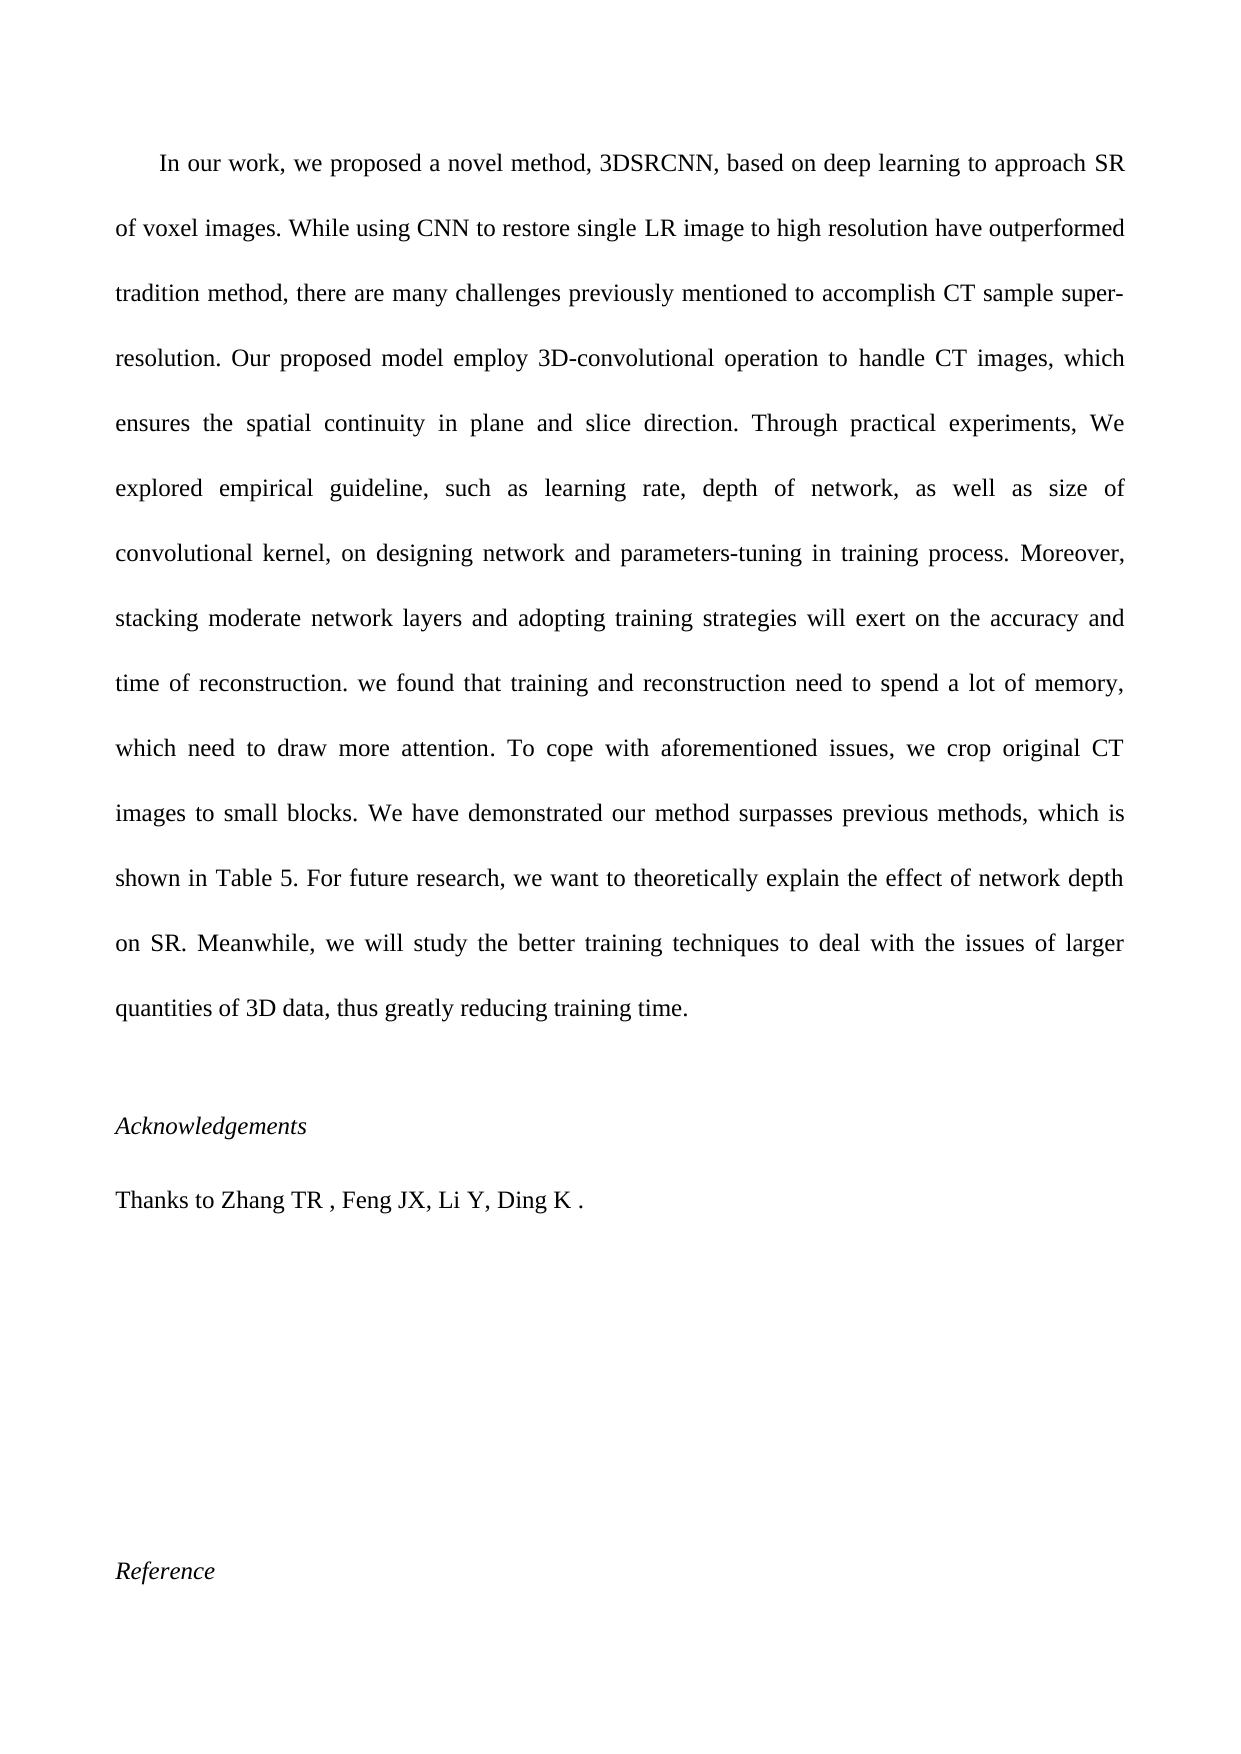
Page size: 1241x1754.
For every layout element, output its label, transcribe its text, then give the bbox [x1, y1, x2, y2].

text In our work, we proposed a novel method, 3DSRCNN, based on deep learning to approach SR of voxel images. While using CNN to restore single LR image to high resolution have outperformed tradition method, there are many challenges previously mentioned to accomplish CT sample super-resolution. Our proposed model employ 3D-convolutional operation to handle CT images, which ensures the spatial continuity in plane and slice direction. Through practical experiments, We explored empirical guideline, such as learning rate, depth of network, as well as size of convolutional kernel, on designing network and parameters-tuning in training process. Moreover, stacking moderate network layers and adopting training strategies will exert on the accuracy and time of reconstruction. we found that training and reconstruction need to spend a lot of memory, which need to draw more attention. To cope with aforementioned issues, we crop original CT images to small blocks. We have demonstrated our method surpasses previous methods, which is shown in Table 5. For future research, we want to theoretically explain the effect of network depth on SR. Meanwhile, we will study the better training techniques to deal with the issues of larger quantities of 3D data, thus greatly reducing training time. [115, 146, 1125, 1023]
text Thanks to Zhang TR , Feng JX, Li Y, Ding K . [115, 1183, 1125, 1216]
text Reference [115, 1554, 1125, 1587]
list Acknowledgements [115, 1109, 1125, 1142]
